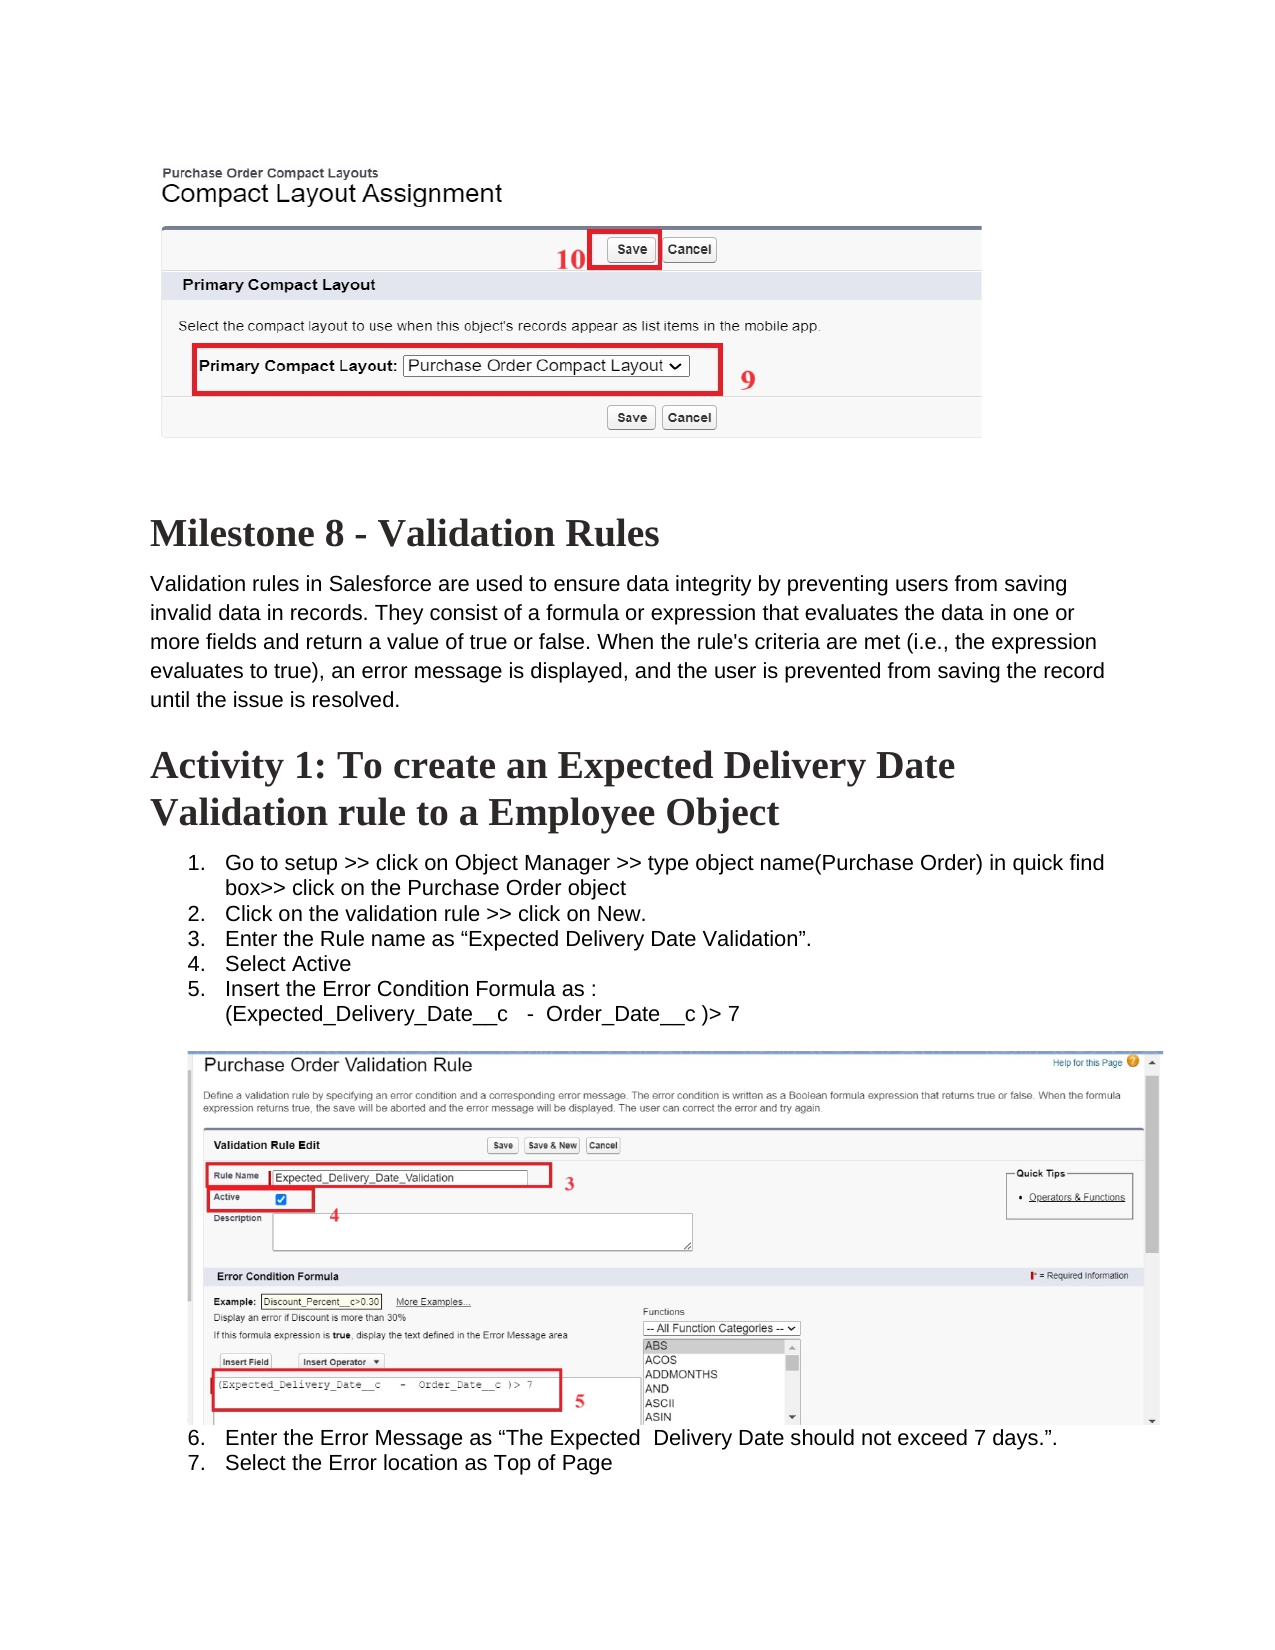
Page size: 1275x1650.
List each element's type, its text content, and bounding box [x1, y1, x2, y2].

picture [187, 1051, 1164, 1425]
list Enter the Rule name as “Expected Delivery Date Validation”. [187, 926, 1125, 951]
subtitle Activity 1: To create an Expected Delivery Date Validation rule to a Employee Object [150, 741, 1125, 834]
list Select the Error location as Top of Page [187, 1450, 1125, 1475]
picture [150, 150, 982, 465]
list Select Active [187, 951, 1125, 976]
text Validation rules in Salesforce are used to ensure data integrity by preventing users from saving invalid data in records. They consist of a formula or expression that evaluates the data in one or more fields and return a value of true or false. When the rule's criteria are met (i.e., the expression evaluates to true), an error message is displayed, and the user is prevented from saving the record until the issue is resolved. [150, 571, 1125, 712]
list Go to setup >> click on Object Manager >> type object name(Purchase Order) in quick find box>> click on the Purchase Order object [187, 850, 1125, 900]
list Enter the Error Message as “The Expected Delivery Date should not exceed 7 days.”. [187, 1425, 1125, 1450]
subtitle Milestone 8 - Validation Rules [150, 496, 1125, 555]
list Insert the Error Condition Formula as : (Expected_Delivery_Date__c - Order_Date__c )> 7 [187, 976, 1125, 1026]
list Click on the validation rule >> click on New. [187, 900, 1125, 926]
